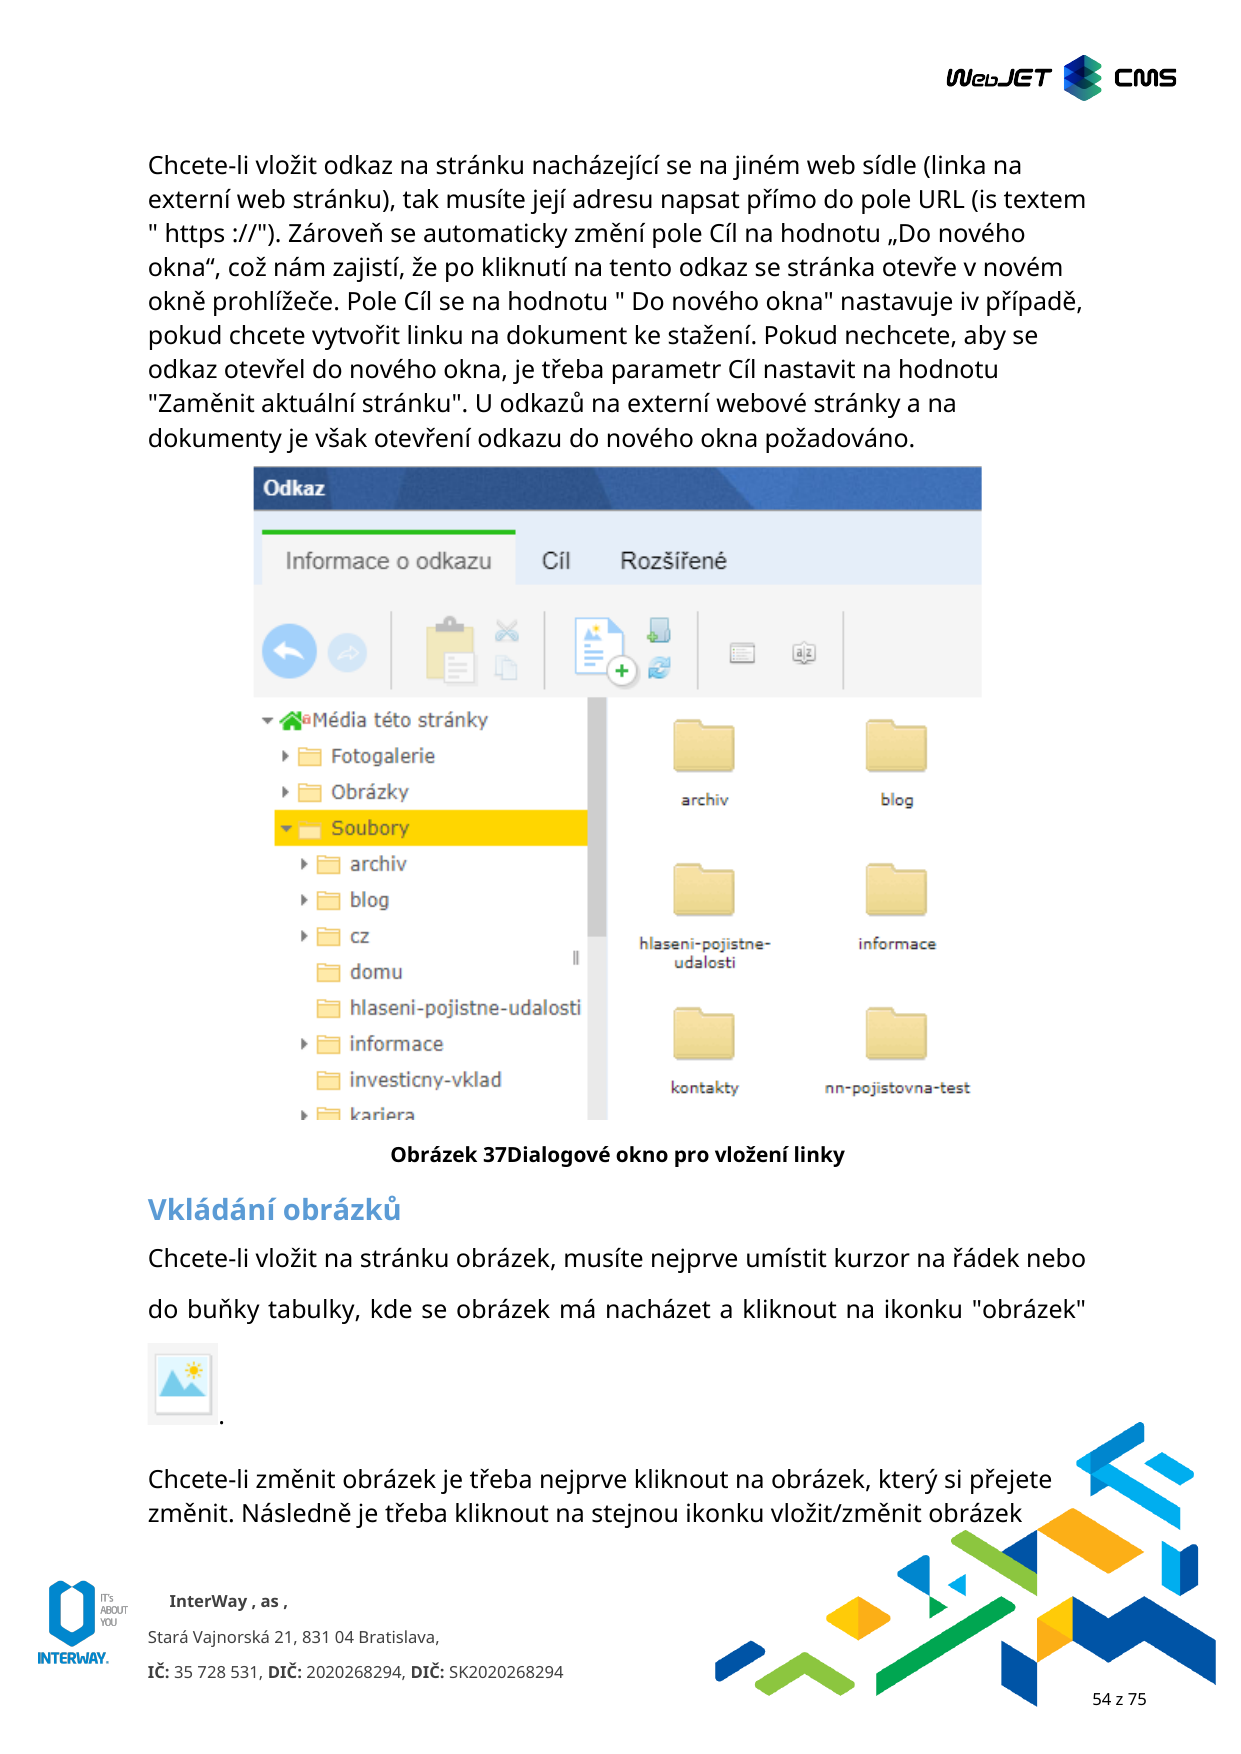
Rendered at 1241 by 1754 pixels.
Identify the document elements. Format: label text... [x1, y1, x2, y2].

picture [946, 55, 1177, 101]
picture [37, 1579, 129, 1665]
text Chcete-li vložit na stránku obrázek, musíte nejprve umístit kurzor na řádek nebo do buňky tabulky, kde se obrázek má nacházet a kliknout na ikonku "obrázek" . [148, 1241, 1087, 1432]
picture [253, 466, 982, 1120]
text Obrázek 37 Dialogové okno pro vložení linky [148, 1140, 1087, 1168]
text Chcete-li vložit odkaz na stránku nacházející se na jiném web sídle (linka na externí web stránku), tak musíte její adresu napsat přímo do pole URL (is textem " https ://"). Zároveň se automaticky změní pole Cíl na hodnotu „Do nového okna“, což nám zajistí, že po kliknutí na tento odkaz se stránka otevře v novém okně prohlížeče. Pole Cíl se na hodnotu " Do nového okna" nastavuje iv případě, pokud chcete vytvořit linku na dokument ke stažení. Pokud nechcete, aby se odkaz otevřel do nového okna, je třeba parametr Cíl nastavit na hodnotu "Zaměnit aktuální stránku". U odkazů na externí webové stránky a na dokumenty je však otevření odkazu do nového okna požadováno. [148, 148, 1087, 454]
picture [147, 1343, 218, 1425]
picture [220, 1411, 1241, 1743]
list Vkládání obrázků [148, 1189, 1087, 1229]
